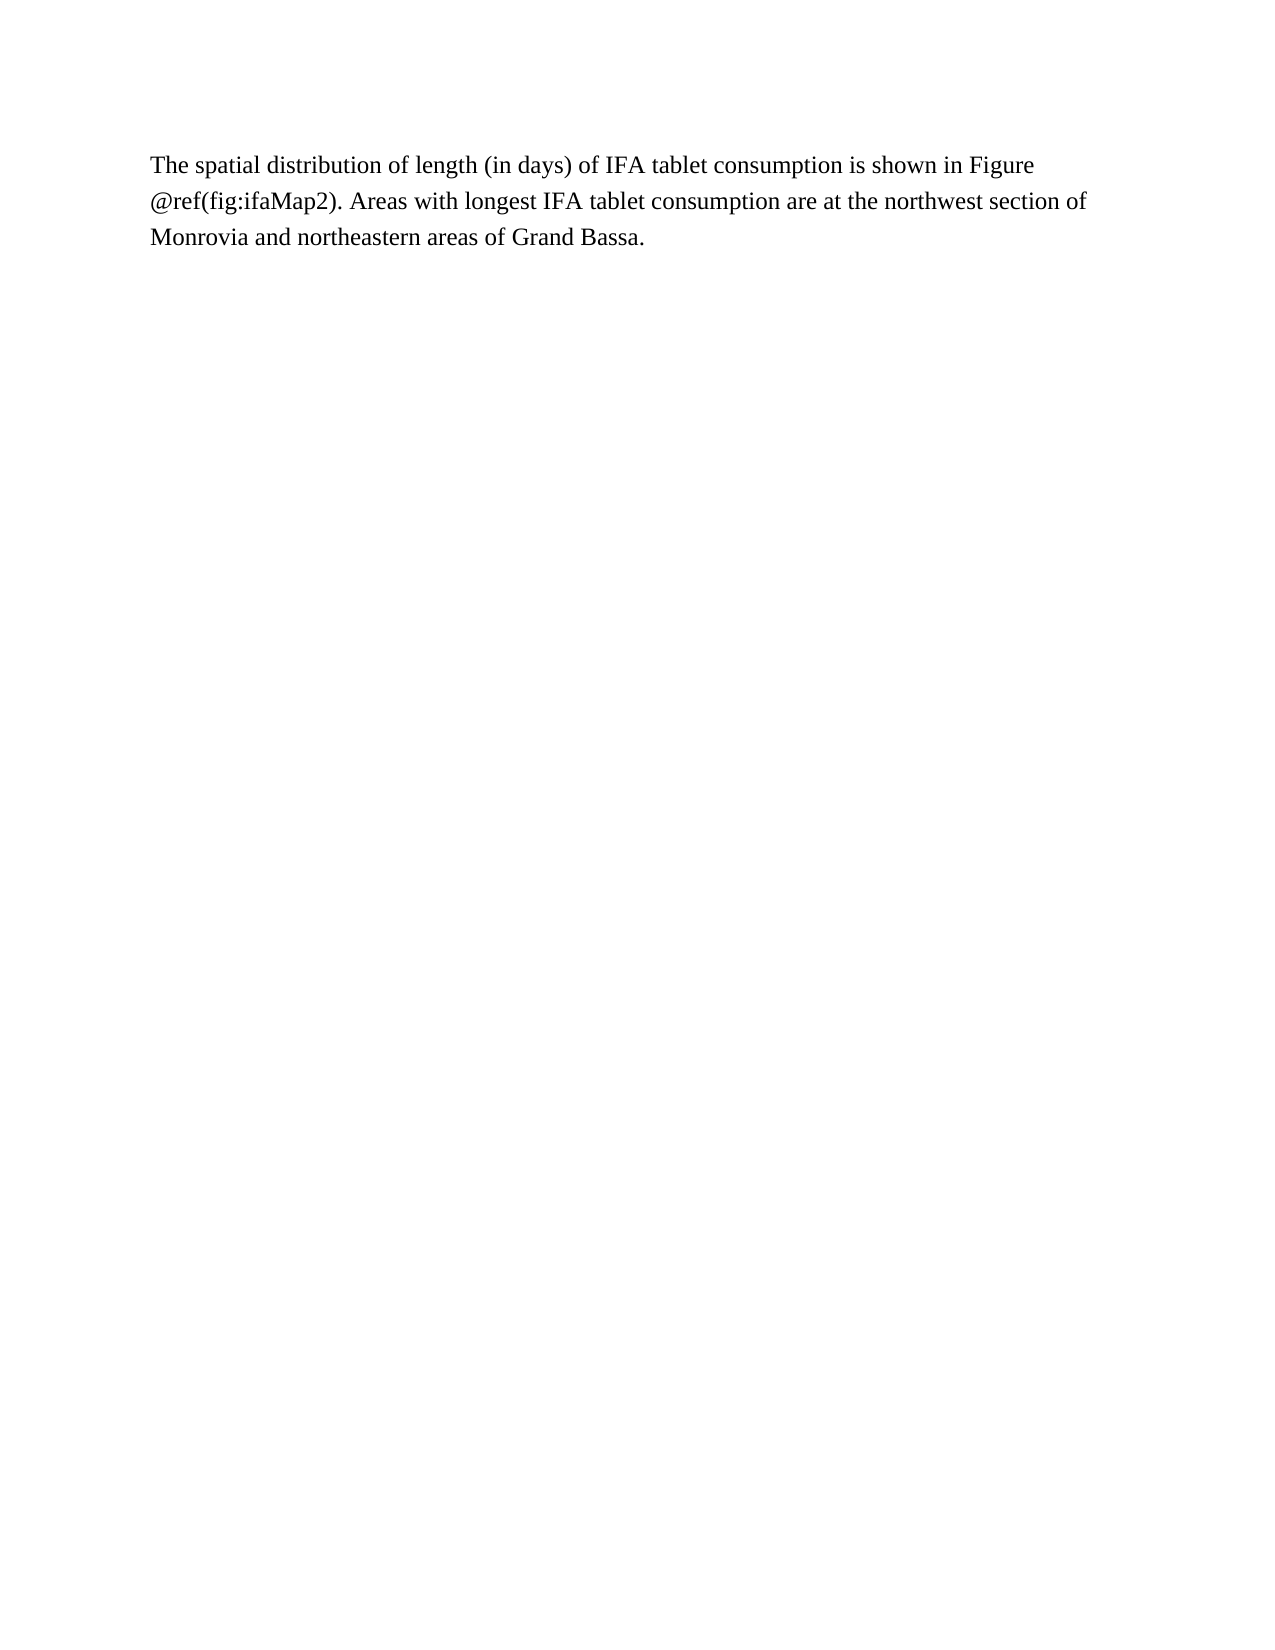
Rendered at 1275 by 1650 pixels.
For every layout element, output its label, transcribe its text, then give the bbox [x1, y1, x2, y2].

text The spatial distribution of length (in days) of IFA tablet consumption is shown in Figure @ref(fig:ifaMap2). Areas with longest IFA tablet consumption are at the northwest section of Monrovia and northeastern areas of Grand Bassa. [150, 150, 1125, 251]
